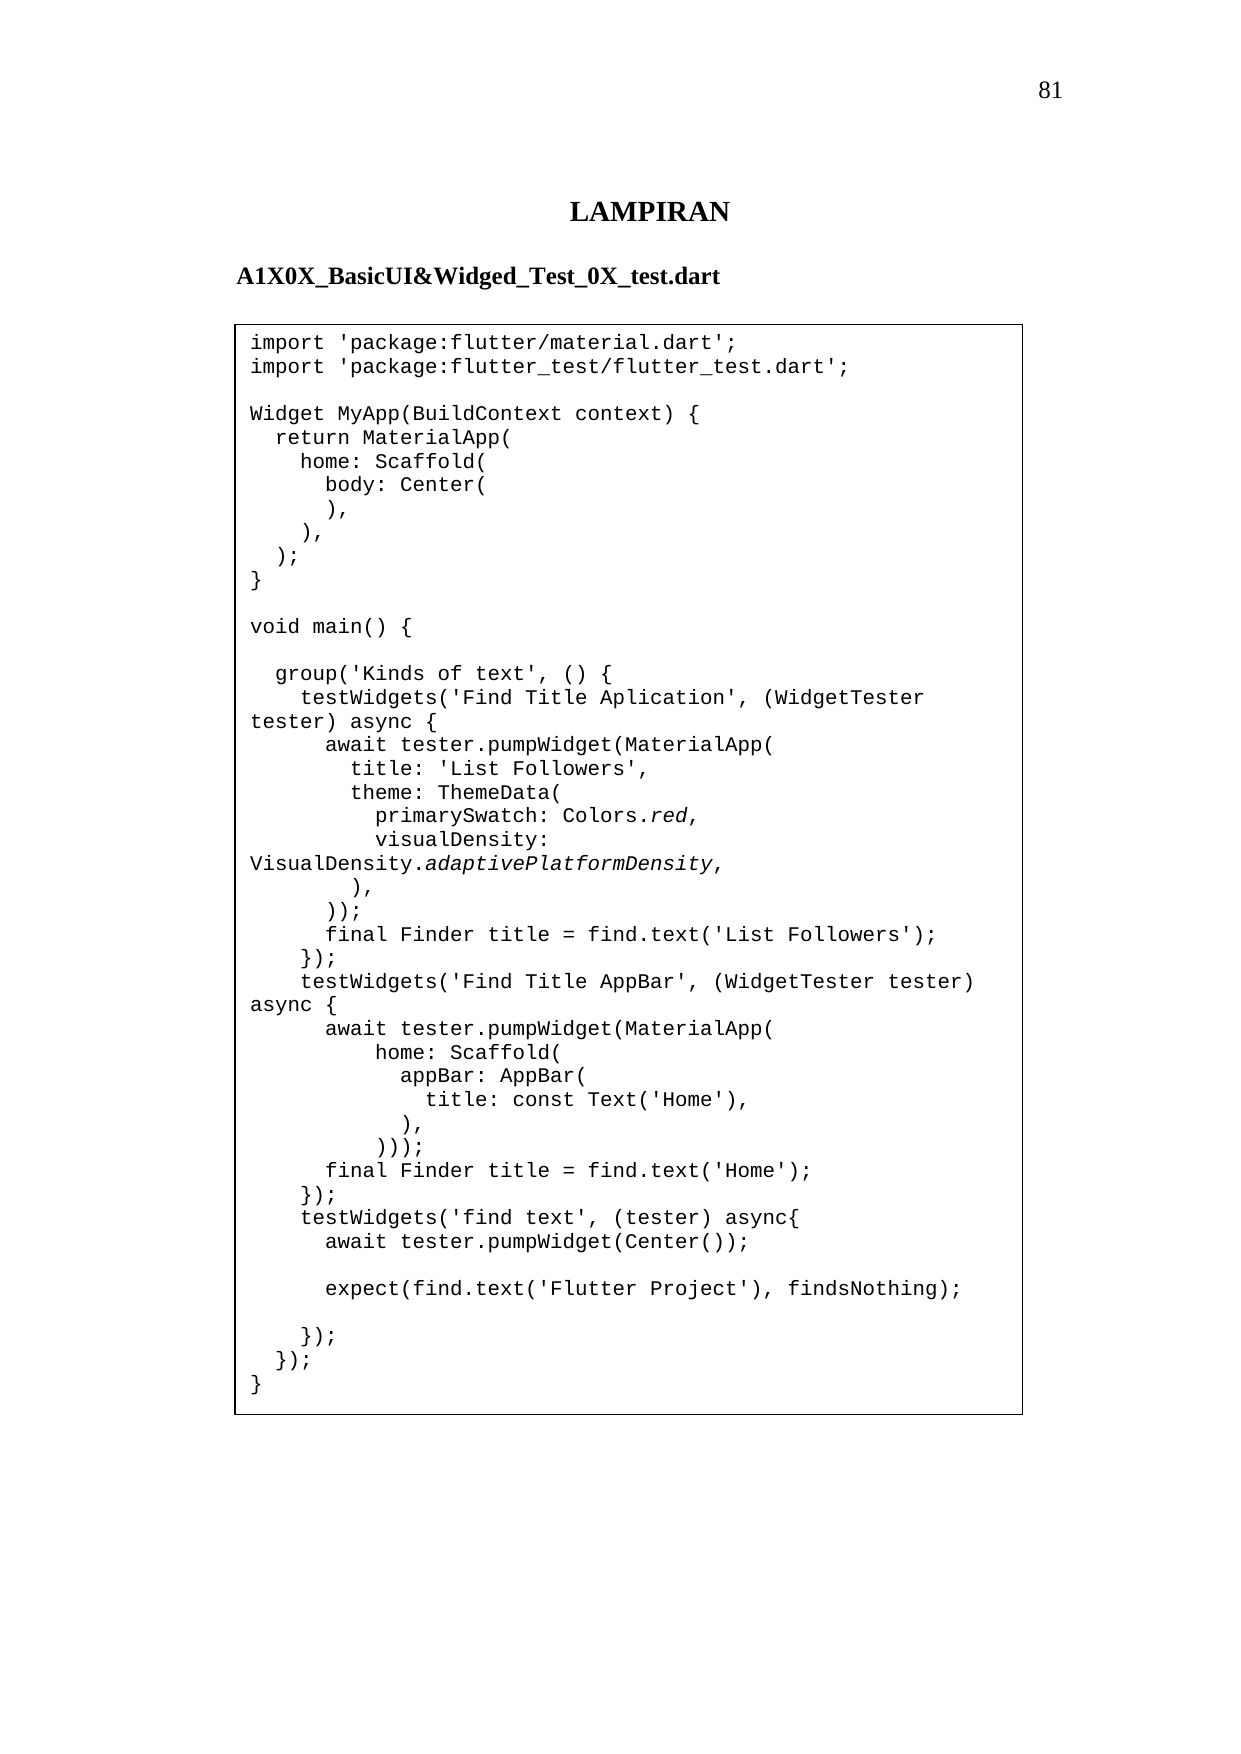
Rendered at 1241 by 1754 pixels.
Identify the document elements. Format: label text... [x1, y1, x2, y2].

text A1X0X_BasicUI&Widged_Test_0X_test.dart [236, 261, 1063, 290]
subtitle LAMPIRAN [236, 194, 1063, 228]
